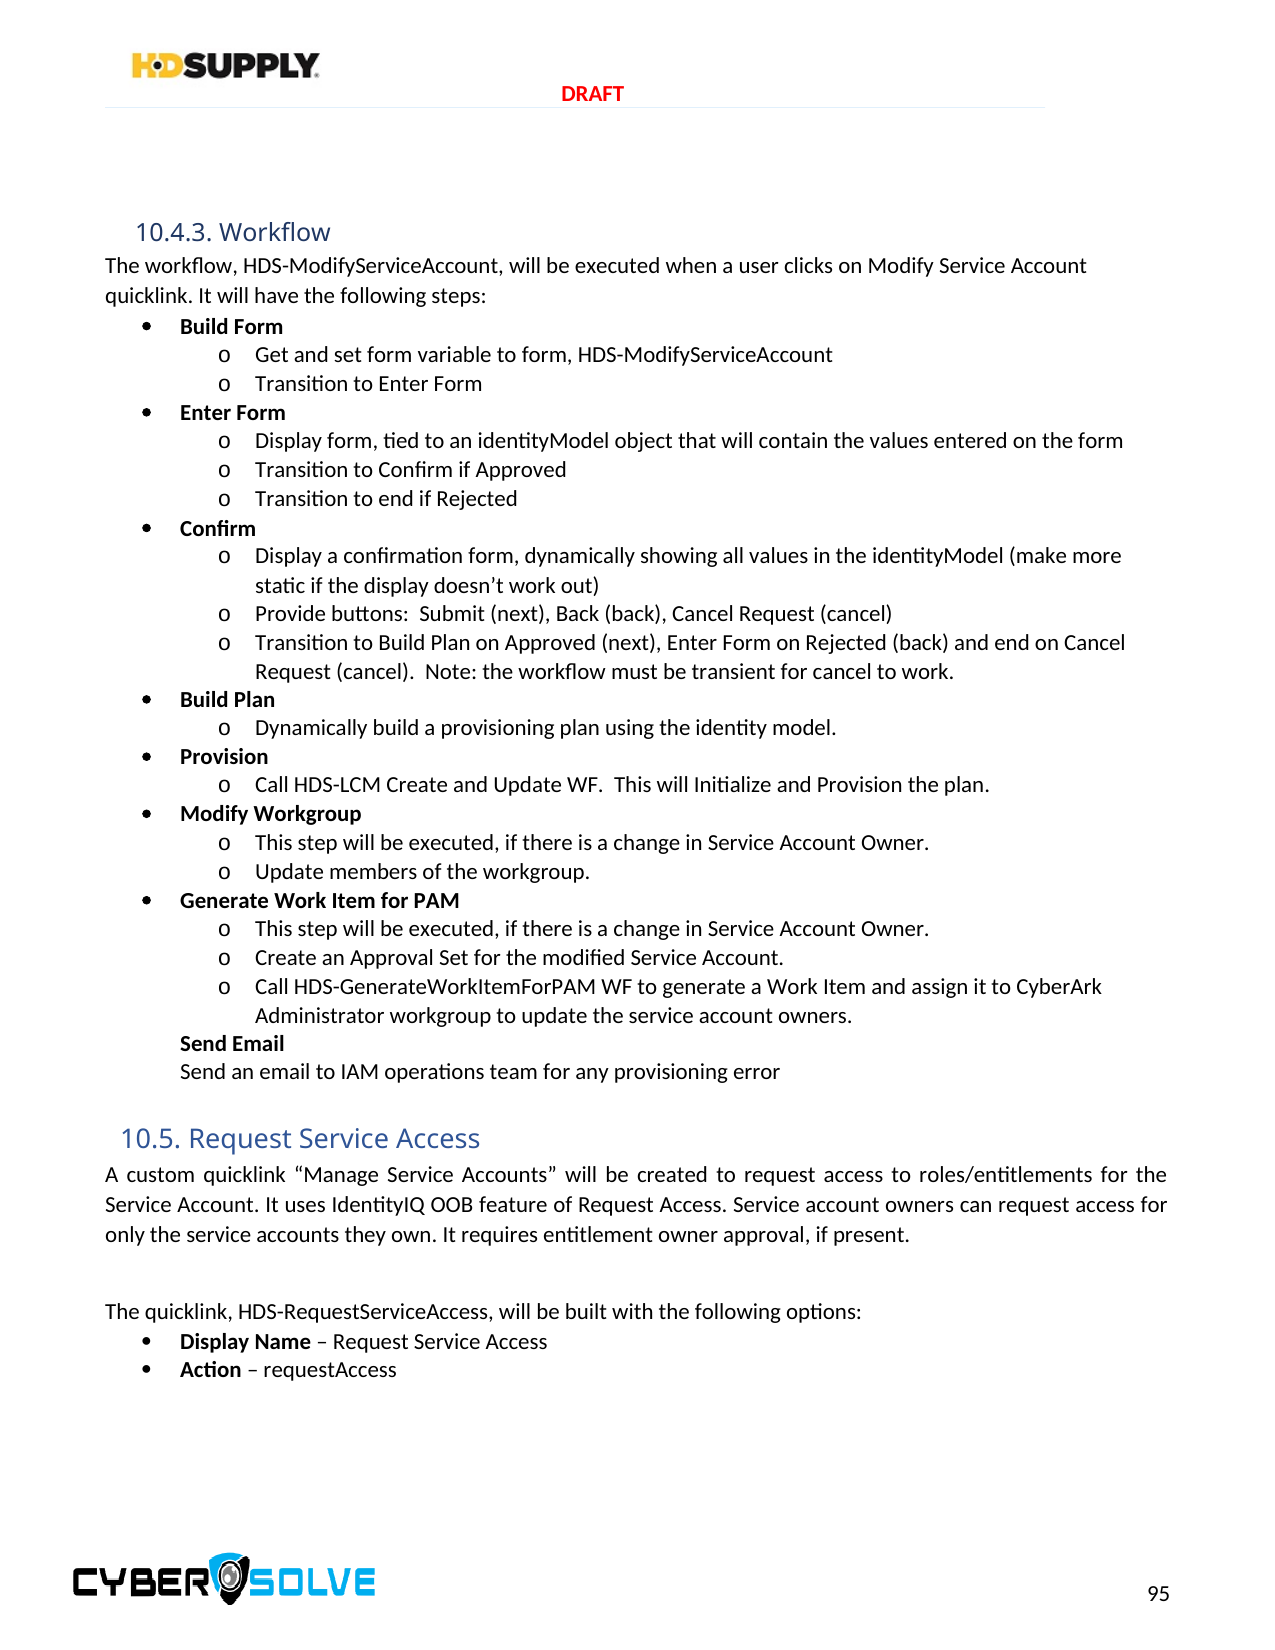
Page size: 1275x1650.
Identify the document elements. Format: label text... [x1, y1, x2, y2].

list Create an Approval Set for the modified Service Account. [217, 943, 1170, 972]
list This step will be executed, if there is a change in Service Account Owner. [217, 914, 1170, 943]
list Provide buttons: Submit (next), Back (back), Cancel Request (cancel) [217, 599, 1170, 628]
text The quicklink, HDS-RequestServiceAccess, will be built with the following options: [105, 1297, 1170, 1325]
subtitle Request Service Access [120, 1120, 1170, 1157]
list Dynamically build a provisioning plan using the identity model. [217, 713, 1170, 742]
list Display Name – Request Service Access [142, 1327, 1170, 1355]
list Action – requestAccess [142, 1355, 1170, 1383]
list This step will be executed, if there is a change in Service Account Owner. [217, 828, 1170, 857]
list Confirm [142, 514, 1170, 542]
list Send Email [180, 1029, 1170, 1057]
list Display form, tied to an identityModel object that will contain the values entered on the form [217, 426, 1170, 455]
subtitle Workflow [135, 214, 1170, 249]
list Transition to Build Plan on Approved (next), Enter Form on Rejected (back) and end on Cancel Request (cancel). Note: the workflow must be transient for cancel to work. [217, 628, 1170, 685]
text The workflow, HDS-ModifyServiceAccount, will be executed when a user clicks on Modify Service Account quicklink. It will have the following steps: [105, 251, 1170, 309]
list Send an email to IAM operations team for any provisioning error [180, 1057, 1170, 1086]
list Build Plan [142, 685, 1170, 713]
list Update members of the workgroup. [217, 857, 1170, 886]
picture [110, 30, 344, 102]
list Modify Workgroup [142, 799, 1170, 828]
list Transition to Confirm if Approved [217, 455, 1170, 484]
text A custom quicklink “Manage Service Accounts” will be created to request access to roles/entitlements for the Service Account. It uses IdentityIQ OOB feature of Request Access. Service account owners can request access for only the service accounts they own. It requires entitlement owner approval, if present. [105, 1160, 1170, 1248]
list Transition to Enter Form [217, 369, 1170, 398]
list Get and set form variable to form, HDS-ModifyServiceAccount [217, 340, 1170, 369]
list Call HDS-GenerateWorkItemForPAM WF to generate a Work Item and assign it to CyberArk Administrator workgroup to update the service account owners. [217, 972, 1170, 1029]
list Provision [142, 742, 1170, 770]
list Call HDS-LCM Create and Update WF. This will Initialize and Provision the plan. [217, 770, 1170, 799]
list Build Form [142, 312, 1170, 340]
list Enter Form [142, 398, 1170, 426]
list Transition to end if Rejected [217, 484, 1170, 514]
list Display a confirmation form, dynamically showing all values in the identityModel (make more static if the display doesn’t work out) [217, 542, 1170, 599]
list Generate Work Item for PAM [142, 886, 1170, 914]
